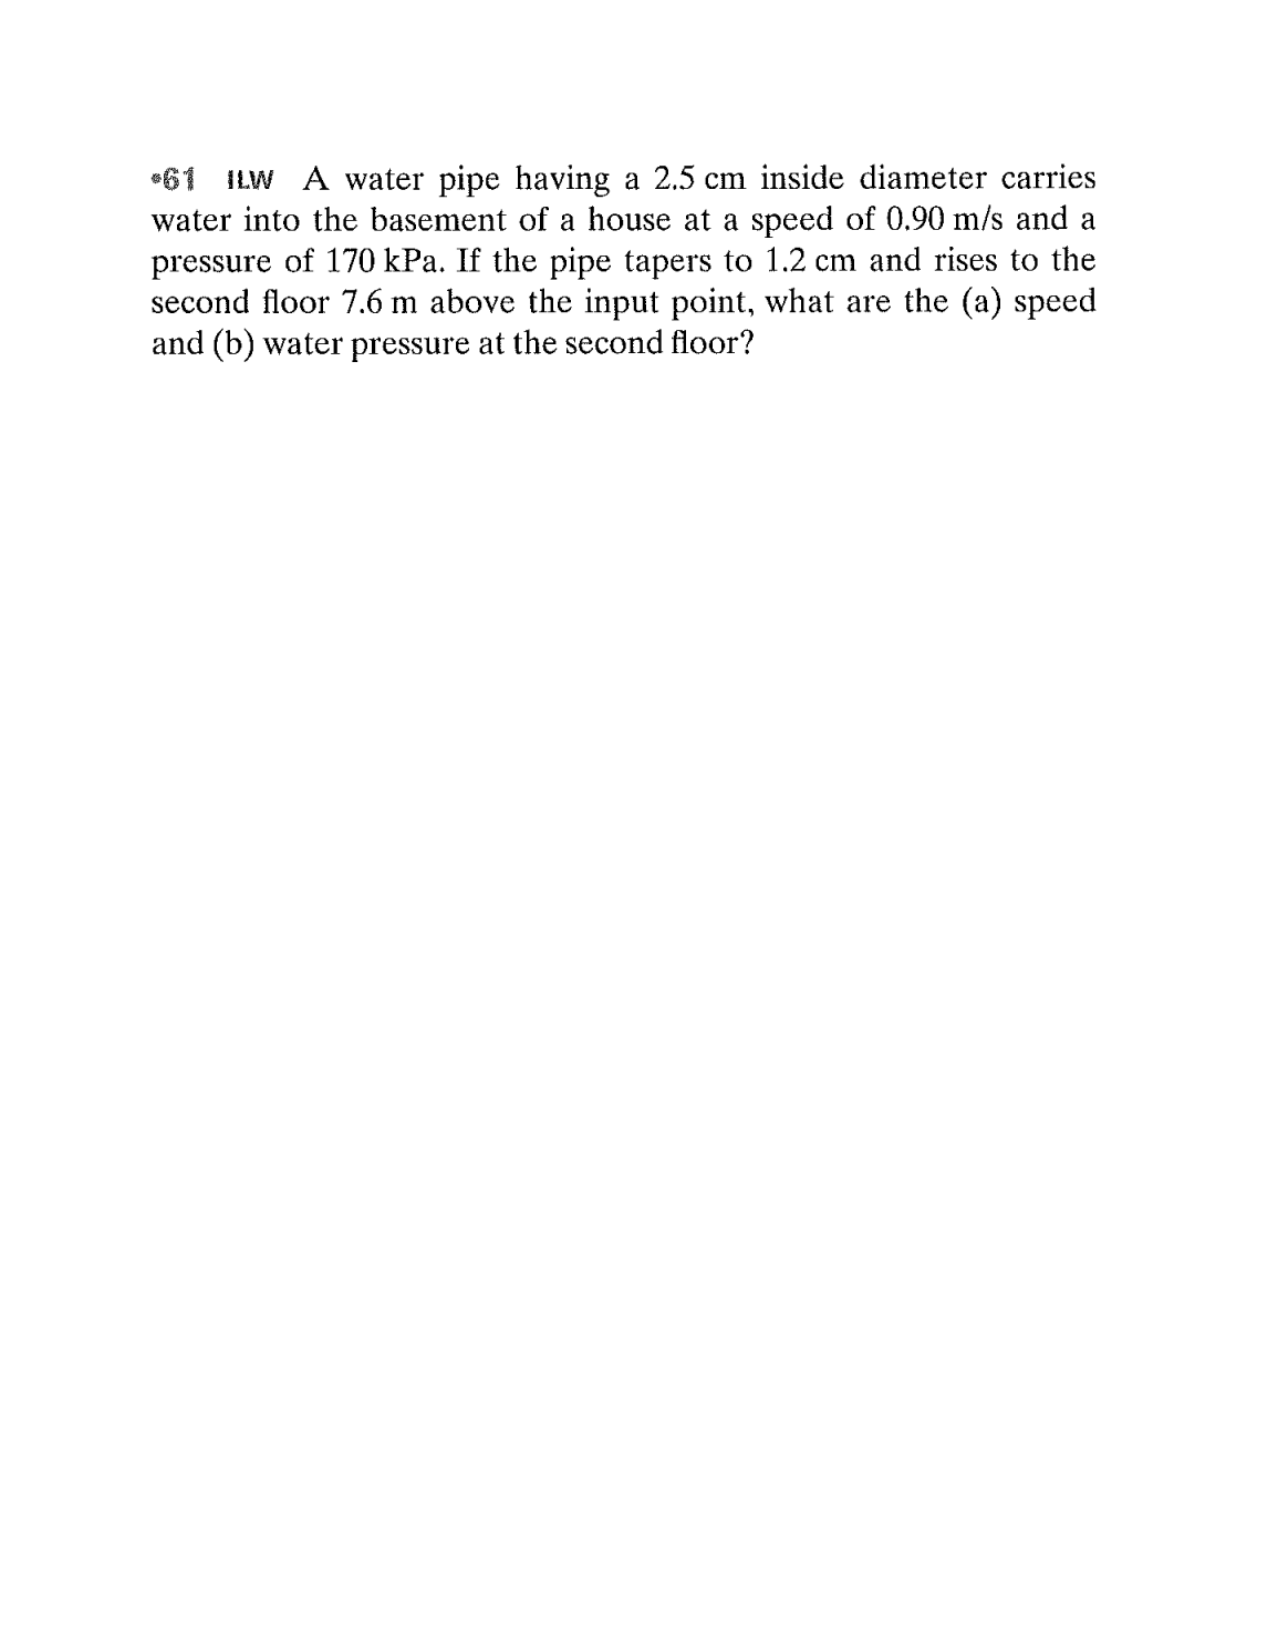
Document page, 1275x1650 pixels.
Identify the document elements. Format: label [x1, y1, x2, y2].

picture [135, 150, 1110, 371]
